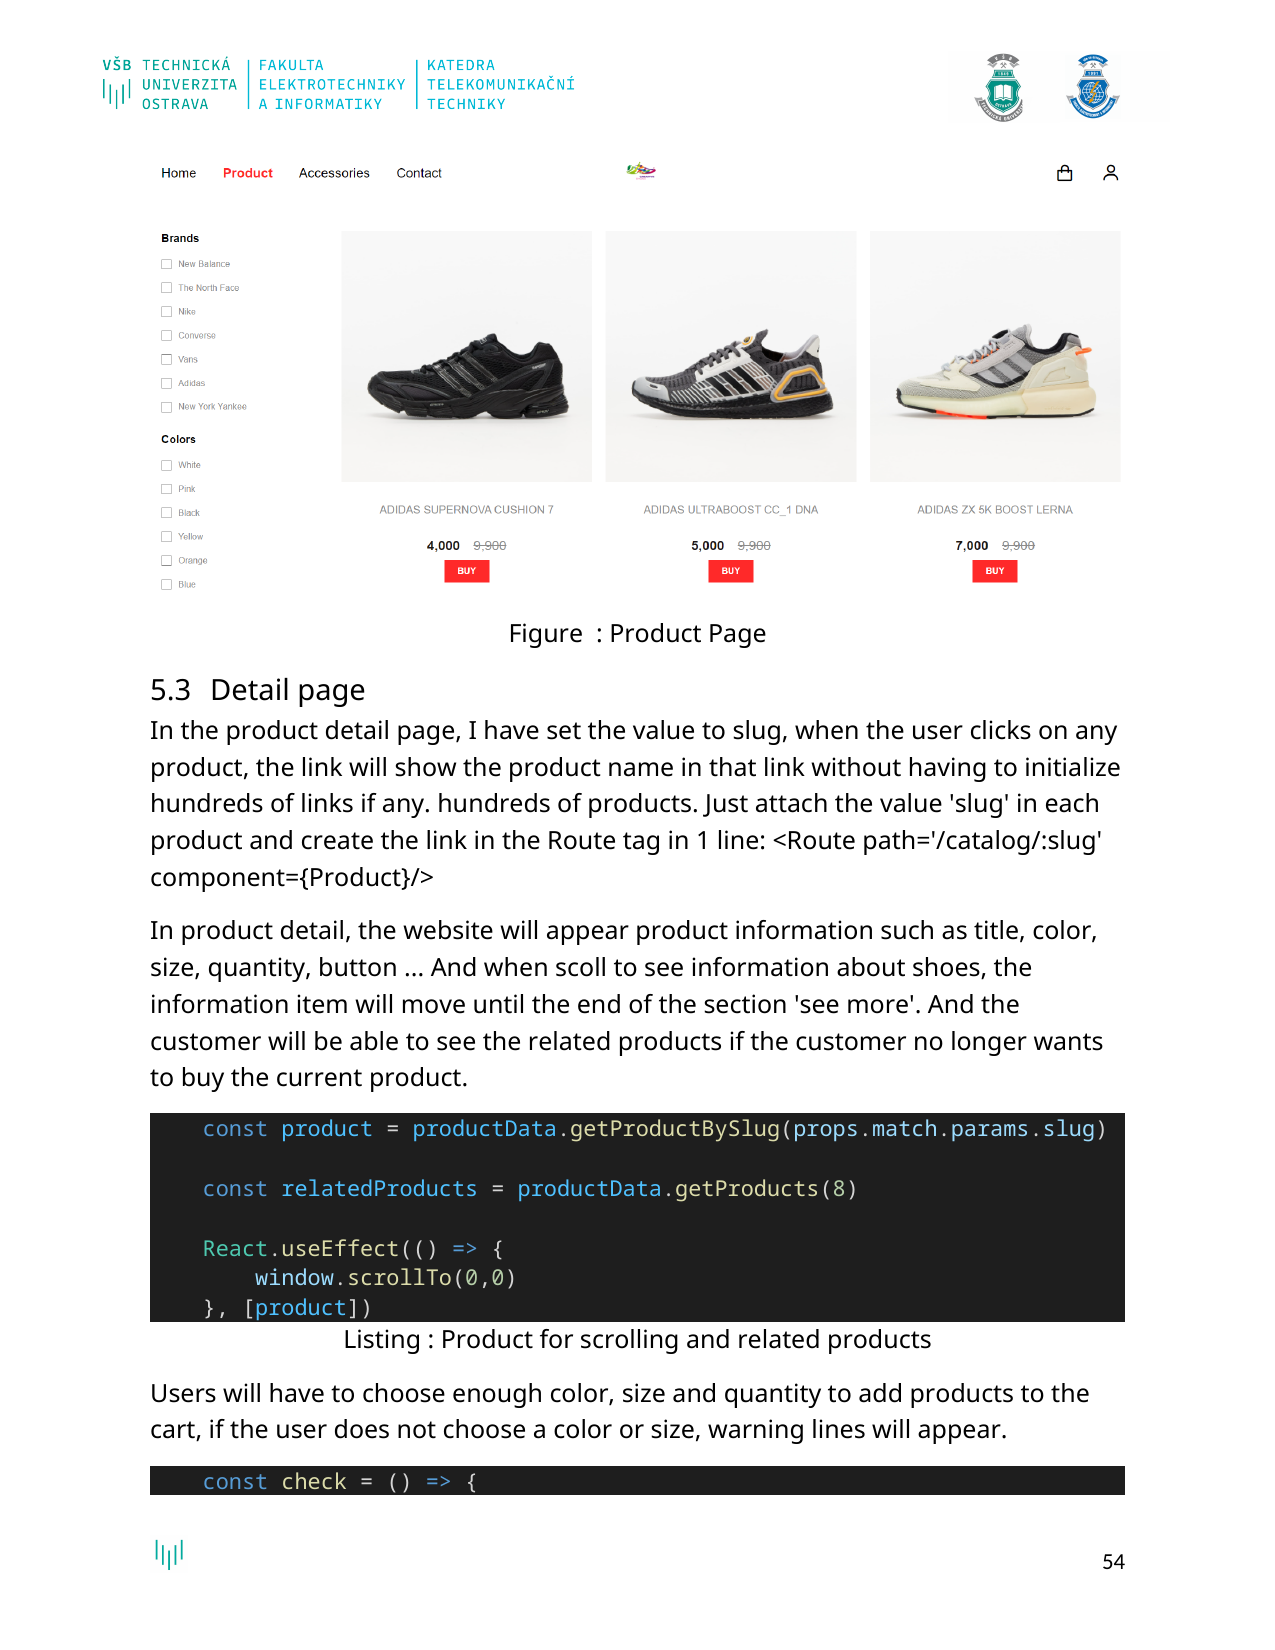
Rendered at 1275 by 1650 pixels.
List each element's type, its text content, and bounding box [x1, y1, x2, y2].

text Listing : Product for scrolling and related products [150, 1322, 1125, 1356]
text }, [product]) [150, 1292, 1125, 1322]
text In the product detail page, I have set the value to slug, when the user clicks on any product, the link will show the product name in that link without having to initialize hundreds of links if any. hundreds of products. Just attach the value 'slug' in each product and create the link in the Route tag in 1 line: <Route path='/catalog/:slug' component={Product}/> [150, 712, 1125, 893]
text Users will have to choose enough color, size and quantity to add products to the cart, if the user does not choose a color or size, warning lines will appear. [150, 1375, 1125, 1446]
picture [91, 46, 590, 120]
text Figure : Product Page [150, 616, 1125, 650]
text window.scrollTo(0,0) [150, 1262, 1125, 1292]
text const check = () => { [150, 1466, 1125, 1495]
subtitle Detail page [150, 669, 1125, 709]
text const relatedProducts = productData.getProducts(8) [150, 1173, 1125, 1203]
text const product = productData.getProductBySlug(props.match.params.slug) [150, 1113, 1125, 1143]
text React.useEffect(() => { [150, 1233, 1125, 1262]
picture [947, 51, 1170, 123]
picture [150, 150, 1125, 598]
picture [150, 1535, 188, 1573]
text In product detail, the website will appear product information such as title, color, size, quantity, button ... And when scoll to see information about shoes, the information item will move until the end of the section 'see more'. And the customer will be able to see the related products if the customer no longer wants to buy the current product. [150, 913, 1125, 1094]
